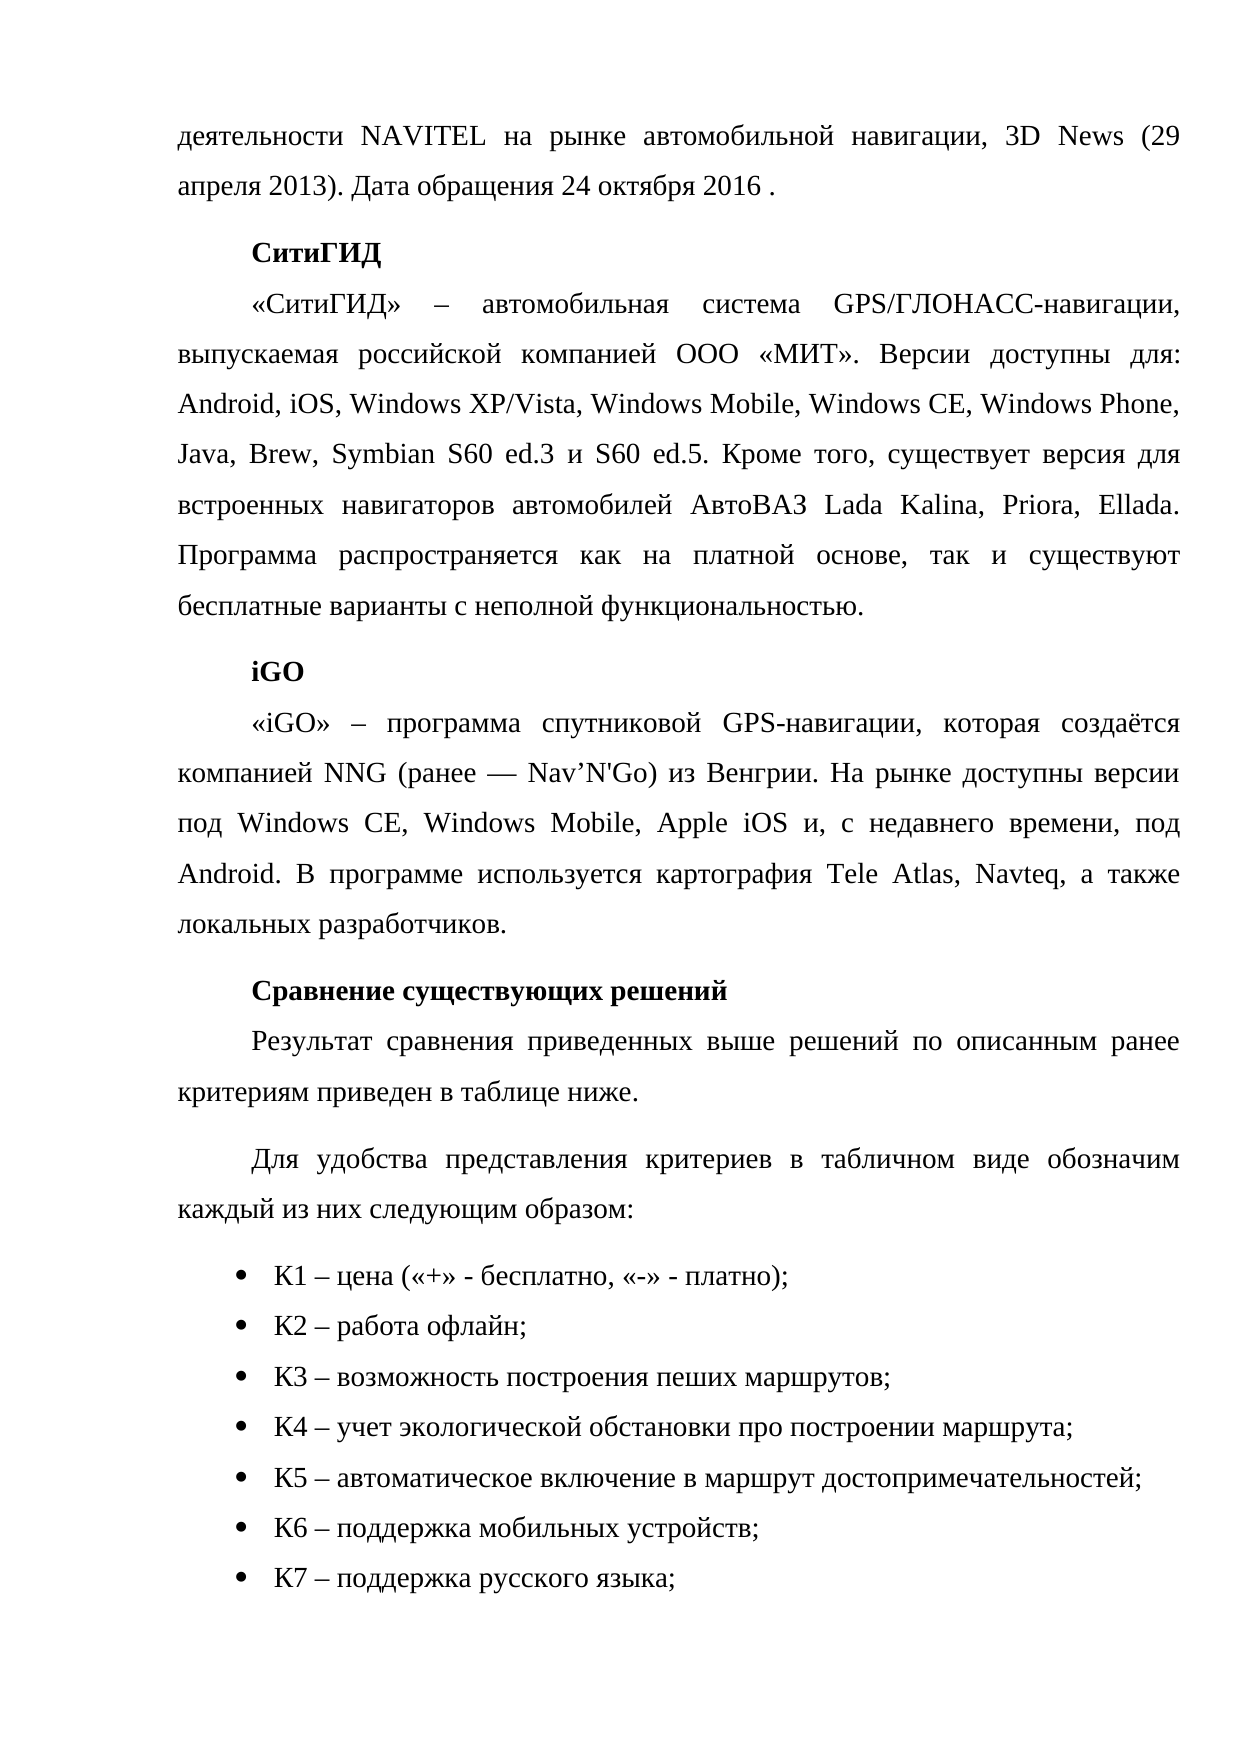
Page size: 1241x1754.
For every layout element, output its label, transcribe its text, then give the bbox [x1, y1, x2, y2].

list К3 – возможность построения пеших маршрутов; [236, 1359, 1181, 1392]
list К1 – цена («+» - бесплатно, «-» - платно); [236, 1258, 1181, 1292]
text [177, 118, 1181, 202]
text Для удобства представления критериев в табличном виде обозначим каждый из них следующим образом: [177, 1141, 1181, 1224]
text «СитиГИД» – автомобильная система GPS/ГЛОНАСС-навигации, выпускаемая российской компанией ООО «МИТ». Версии доступны для: Android, iOS, Windows XP/Vista, Windows Mobile, Windows CE, Windows Phone, Java, Brew, Symbian S60 ed.3 и S60 ed.5. Кроме того, существует версия для встроенных навигаторов автомобилей АвтоВАЗ Lada Kalina, Priora, Ellada. Программа распространяется как на платной основе, так и существуют бесплатные варианты с неполной функциональностью. [177, 286, 1181, 621]
list К6 – поддержка мобильных устройств; [236, 1510, 1181, 1544]
list К4 – учет экологической обстановки про построении маршрута; [236, 1409, 1181, 1443]
subtitle iGO [177, 654, 1181, 688]
subtitle СитиГИД [177, 235, 1181, 269]
list К2 – работа офлайн; [236, 1308, 1181, 1342]
list К5 – автоматическое включение в маршрут достопримечательностей; [236, 1460, 1181, 1493]
text Результат сравнения приведенных выше решений по описанным ранее критериям приведен в таблице ниже. [177, 1023, 1181, 1107]
subtitle Сравнение существующих решений [177, 973, 1181, 1007]
text «iGО» – программа спутниковой GPS-навигации, которая создаётся компанией NNG (ранее — Nav’N'Go) из Венгрии. На рынке доступны версии под Windows CE, Windows Mobile, Apple iOS и, с недавнего времени, под Android. В программе используется картография Tele Atlas, Navteq, а также локальных разработчиков. [177, 705, 1181, 940]
list К7 – поддержка русского языка; [236, 1561, 1181, 1594]
